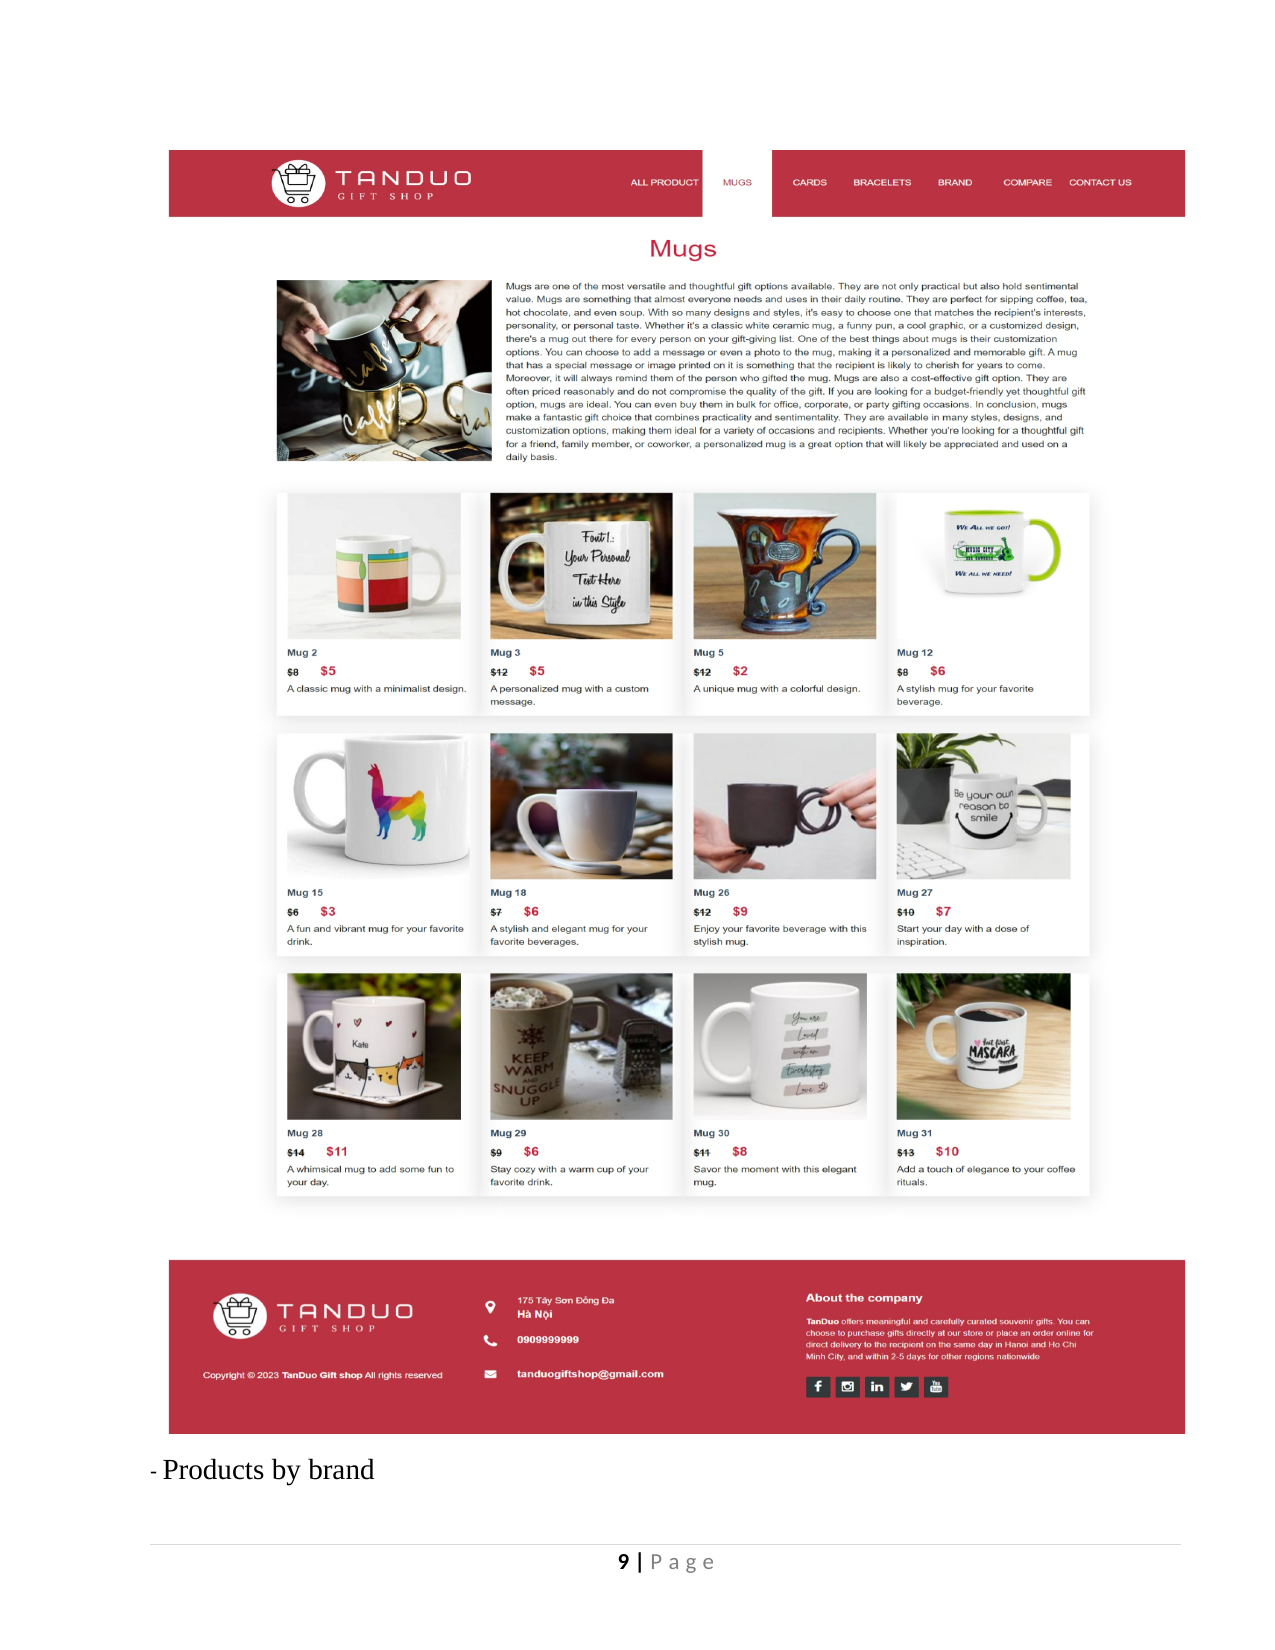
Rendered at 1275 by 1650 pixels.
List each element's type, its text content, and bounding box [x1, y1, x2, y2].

text - Products by brand [150, 1452, 1181, 1486]
